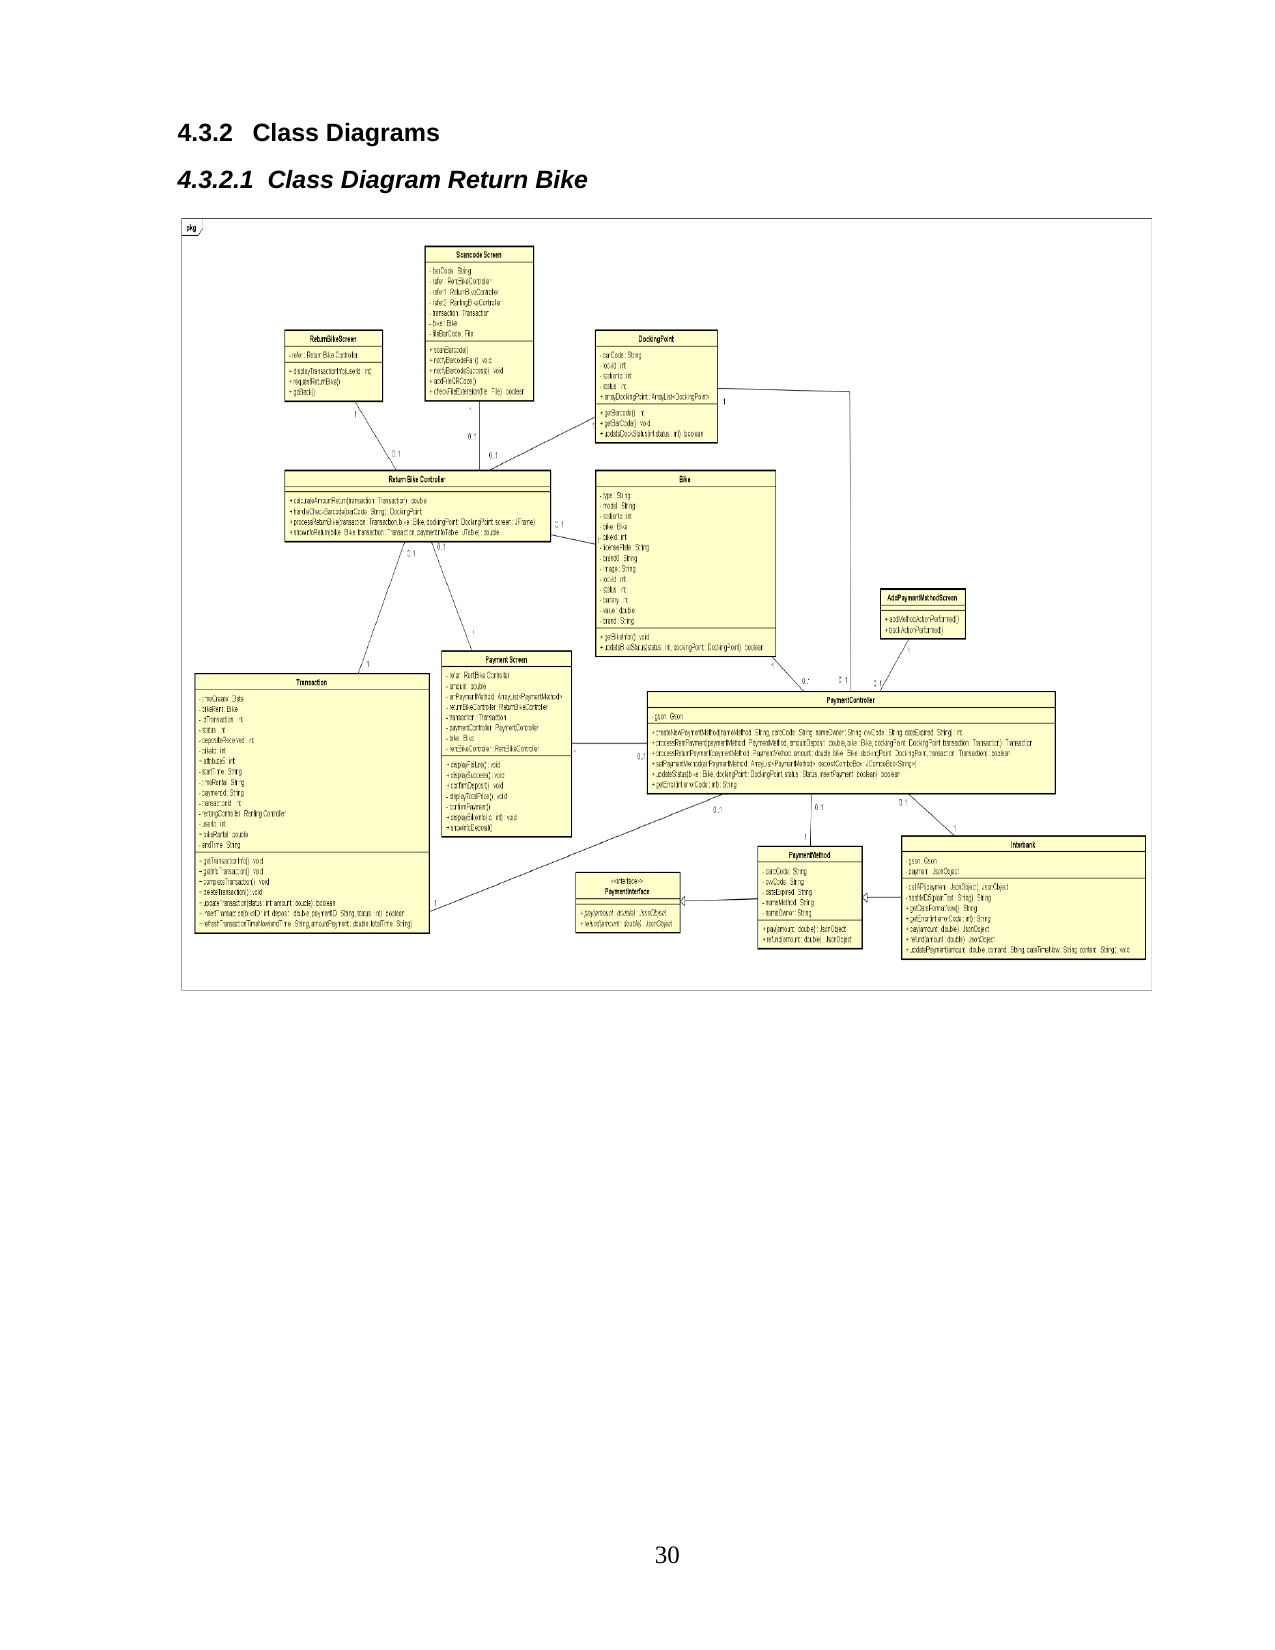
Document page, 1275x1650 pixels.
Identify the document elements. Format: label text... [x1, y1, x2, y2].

subtitle Class Diagrams [177, 118, 1157, 147]
picture [177, 212, 1156, 997]
subtitle Class Diagram Return Bike [177, 165, 1157, 194]
